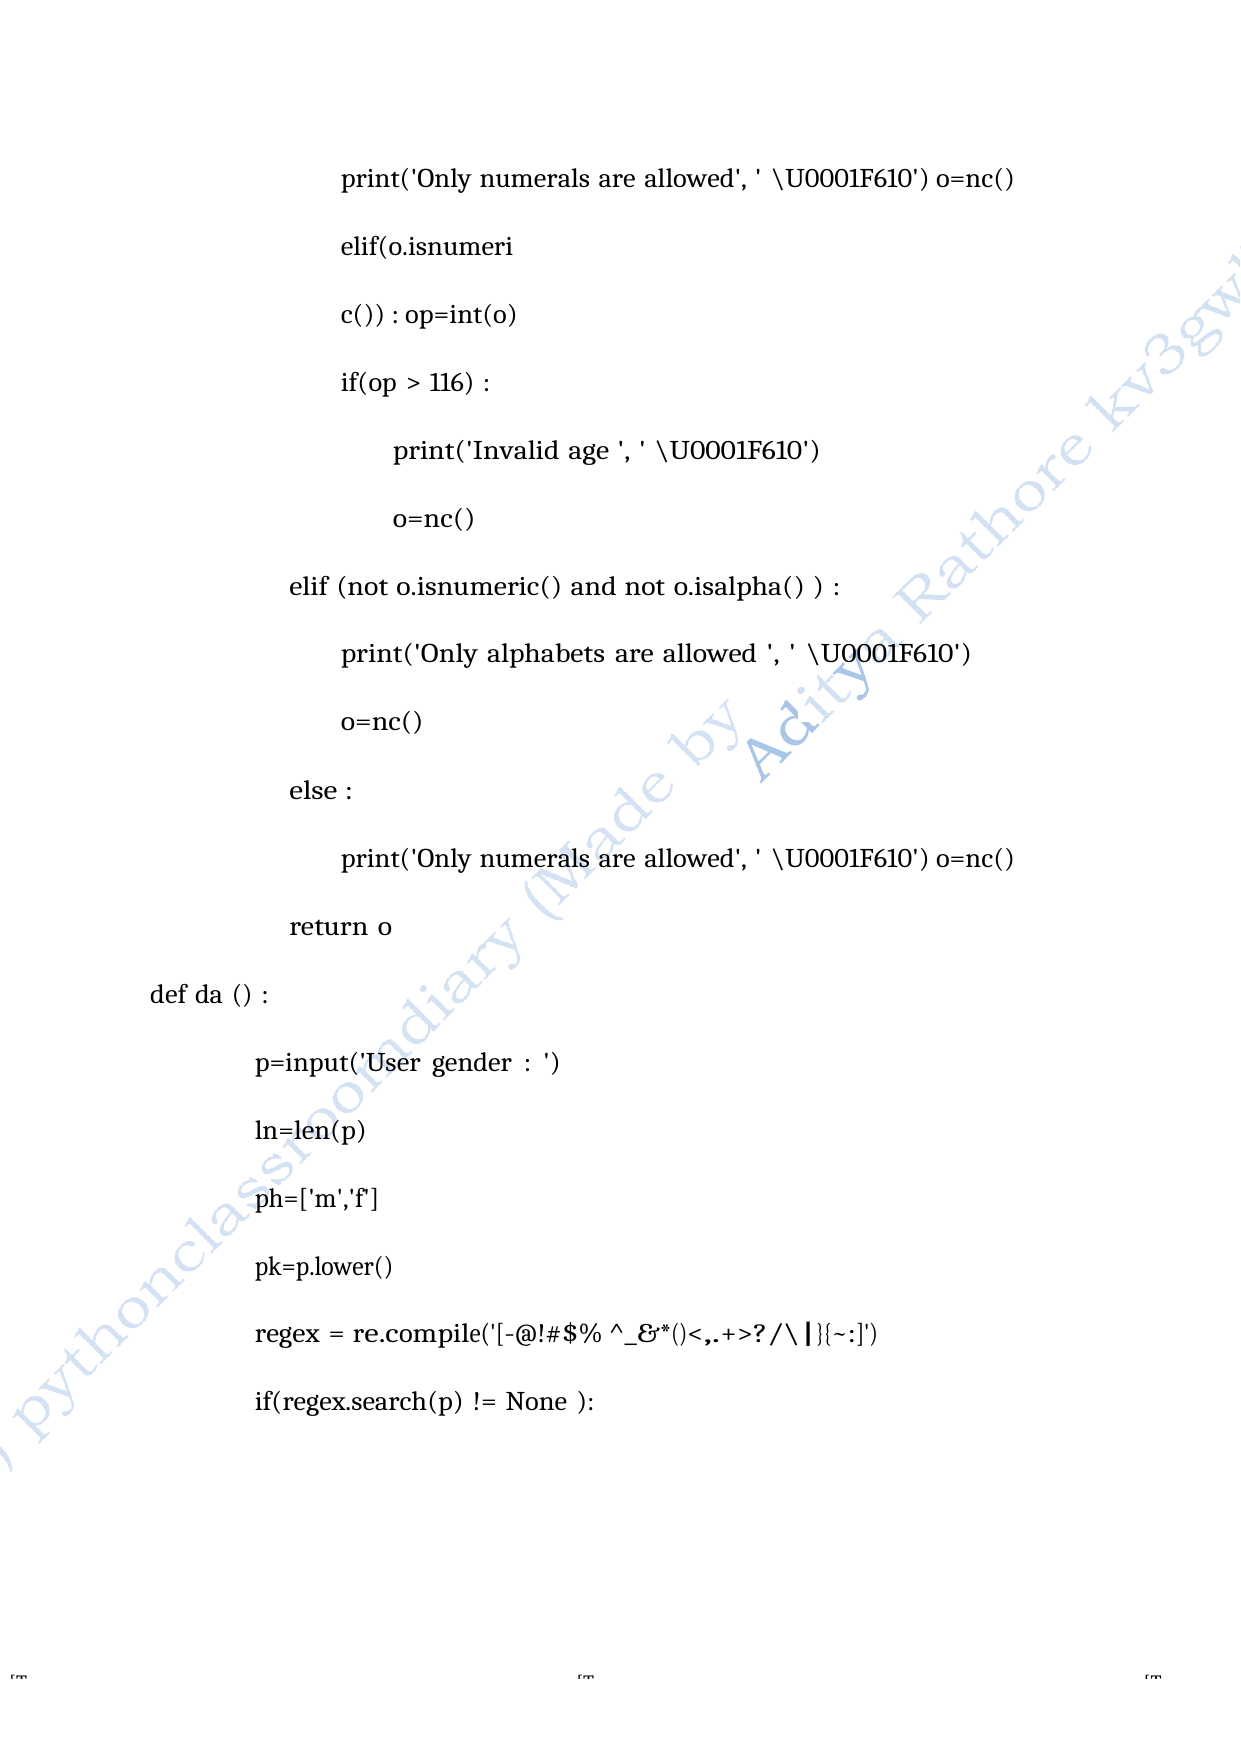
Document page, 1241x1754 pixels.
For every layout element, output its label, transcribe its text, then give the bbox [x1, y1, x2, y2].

text return o [289, 911, 1240, 942]
picture [0, 698, 738, 1472]
text def da () : [150, 979, 1240, 1010]
text p=input('User gender : ') ln=len(p) [254, 1047, 619, 1146]
text else : [289, 774, 1240, 806]
text print('Invalid age ', ' \U0001F610') o=nc() [393, 435, 847, 534]
text print('Only numerals are allowed', ' \U0001F610') o=nc() [341, 163, 1040, 194]
picture [892, 253, 1241, 624]
text elif(o.isnumeri c()) : op=int(o) if(op > 116) : [341, 231, 550, 398]
text regex = re.compile('[-@!#$% ^_&*()<,.+>?/\|}{~:]') if(regex.search(p) != None ): [254, 1318, 907, 1417]
text print('Only alphabets are allowed ', ' \U0001F610') o=nc() [341, 638, 1040, 737]
text ph=['m','f'] pk=p.lower() [254, 1183, 454, 1282]
text elif (not o.isnumeric() and not o.isalpha() ) : [289, 571, 1240, 602]
picture [864, 629, 904, 638]
text print('Only numerals are allowed', ' \U0001F610') o=nc() [341, 843, 1040, 874]
